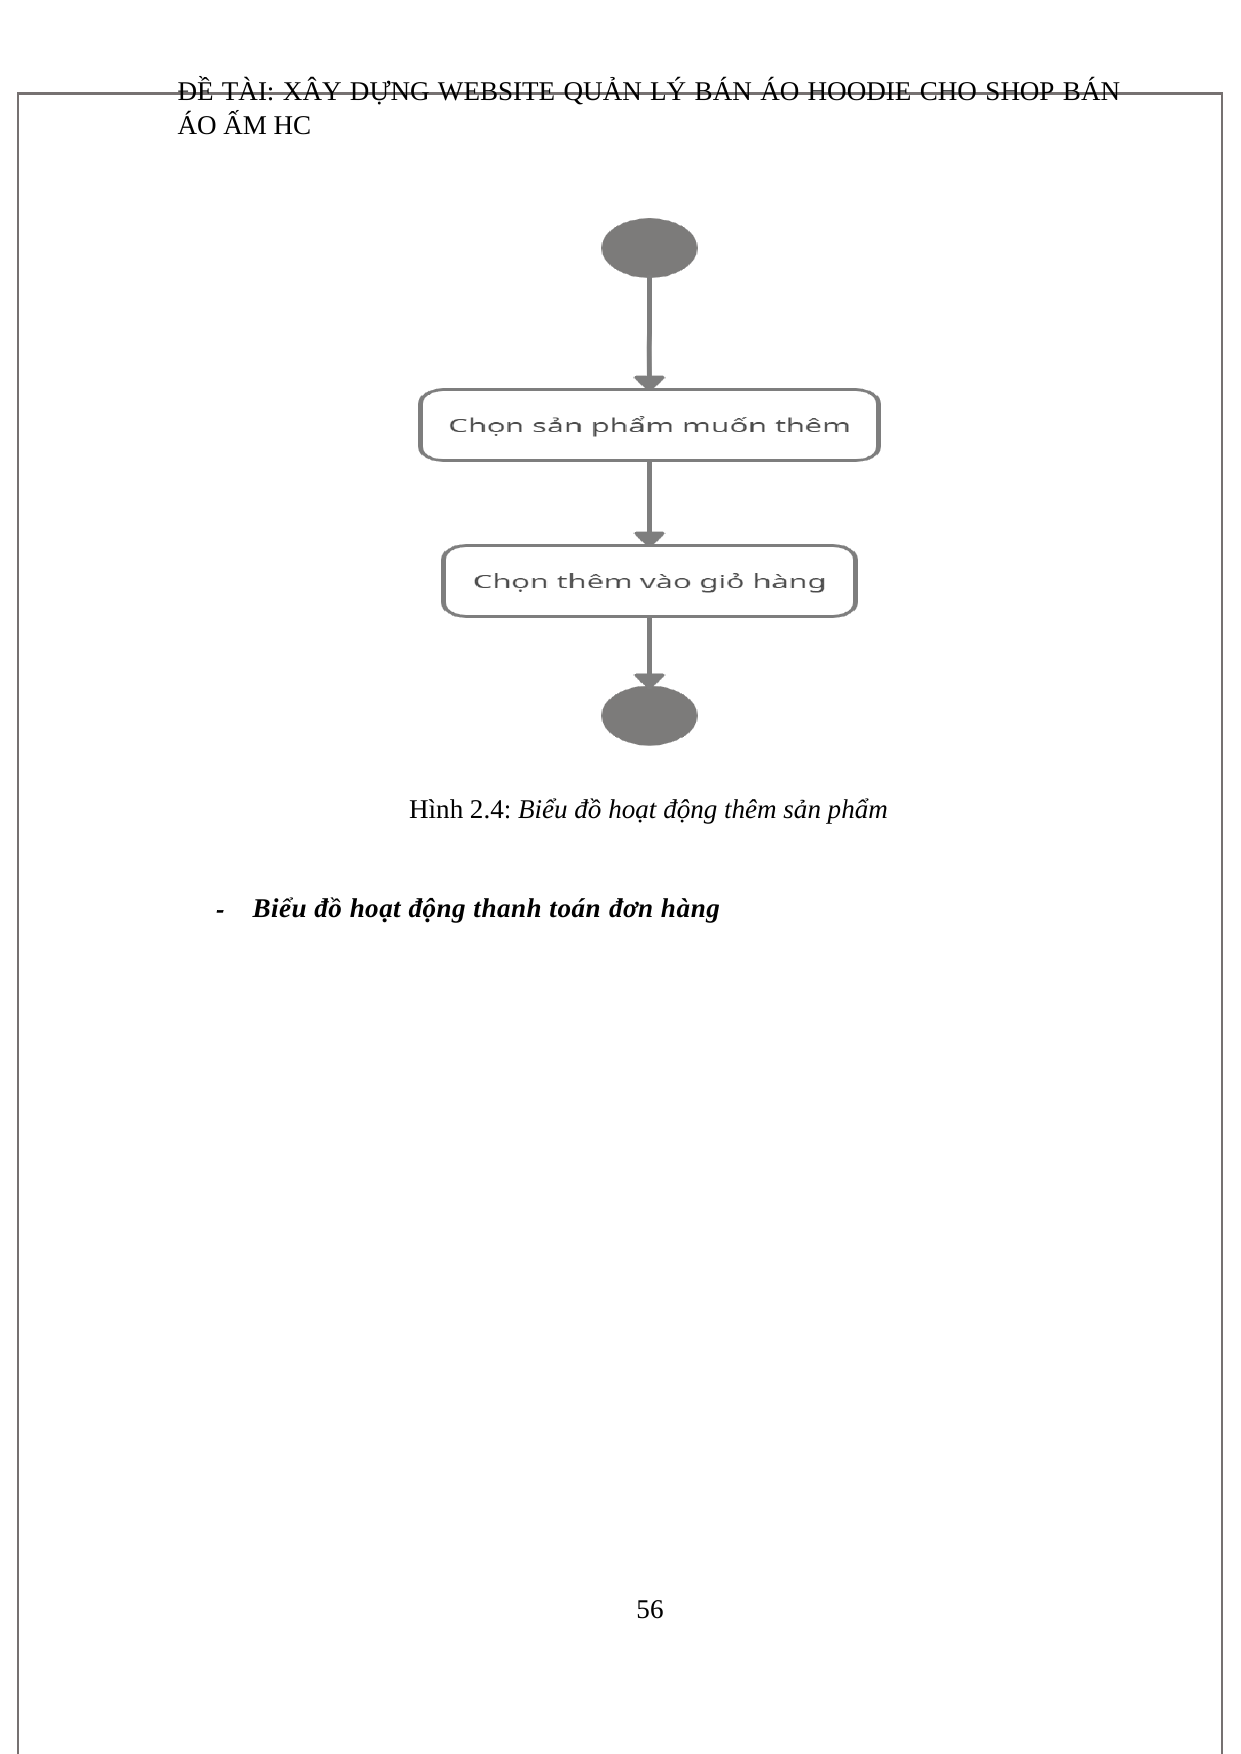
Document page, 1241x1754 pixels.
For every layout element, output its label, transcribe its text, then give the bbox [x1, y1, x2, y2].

text Biểu đồ hoạt động thêm sản phẩm [177, 793, 1122, 824]
picture [375, 191, 925, 772]
list Biểu đồ hoạt động thanh toán đơn hàng [215, 892, 1122, 923]
